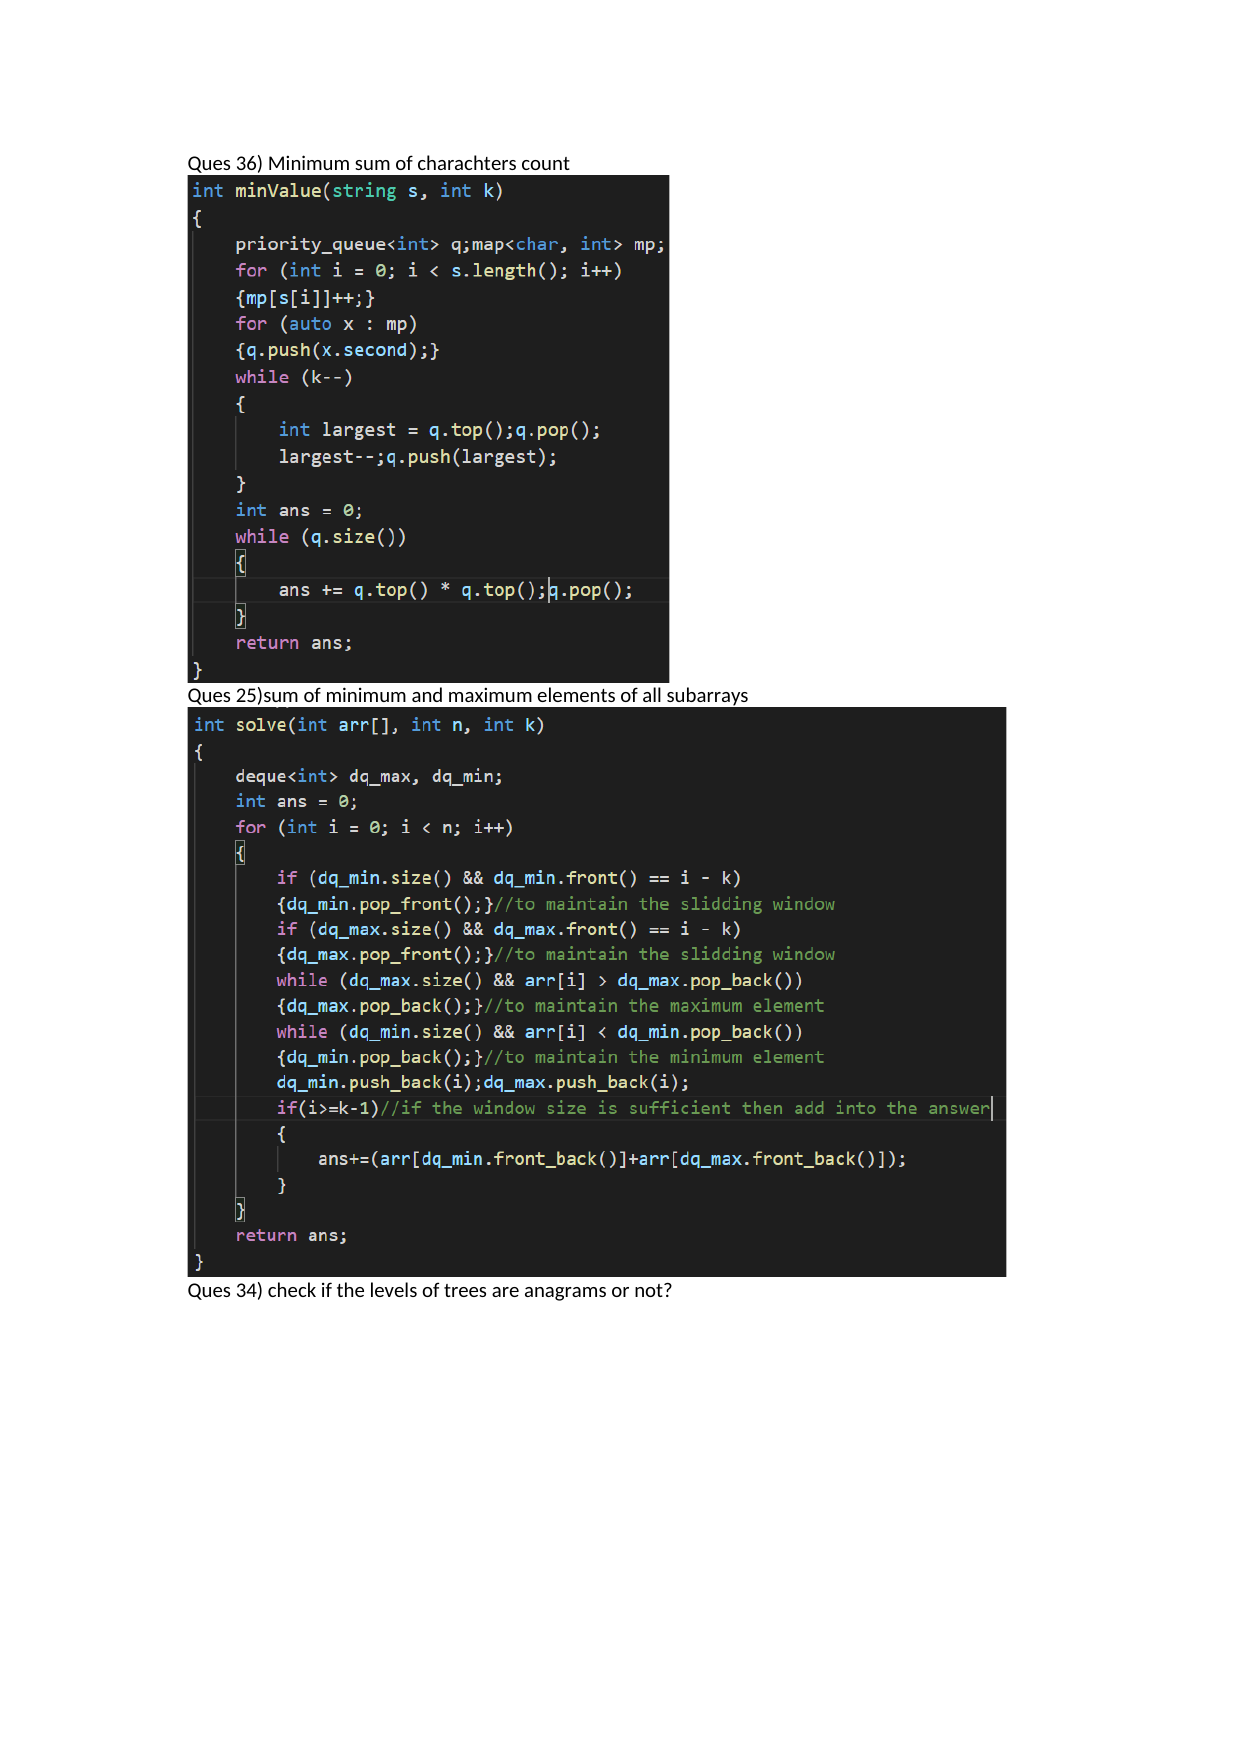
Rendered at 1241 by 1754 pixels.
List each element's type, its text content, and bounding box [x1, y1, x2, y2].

list Ques 36) Minimum sum of charachters count [187, 150, 1053, 175]
list Ques 34) check if the levels of trees are anagrams or not? [187, 1277, 1053, 1302]
list Ques 25)sum of minimum and maximum elements of all subarrays [187, 682, 1053, 708]
picture [187, 707, 1007, 1277]
picture [187, 175, 670, 683]
